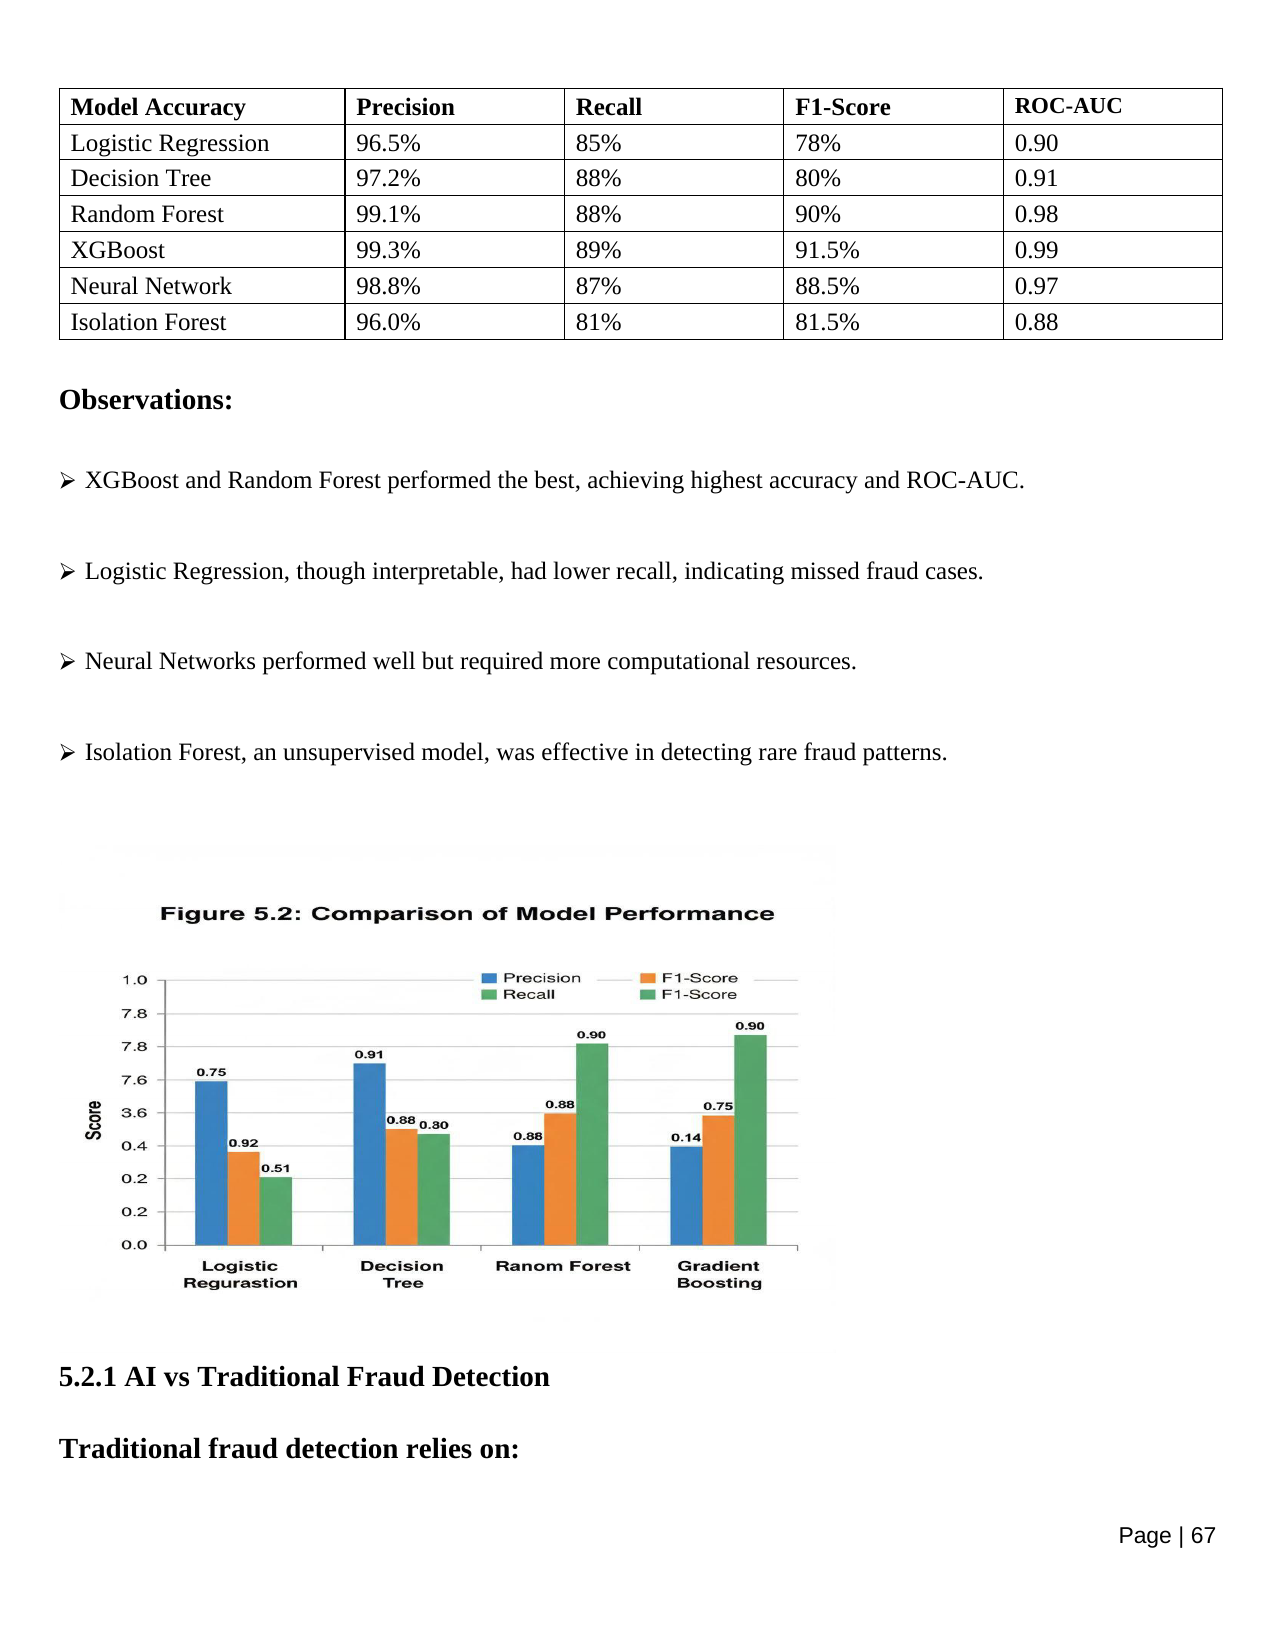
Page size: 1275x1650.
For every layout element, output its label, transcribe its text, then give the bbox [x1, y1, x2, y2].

table_cell 0.91 [1004, 160, 1222, 195]
table_cell 99.1% [346, 196, 564, 231]
table_cell 89% [565, 232, 783, 267]
table_cell Decision Tree [60, 160, 344, 195]
table_cell Neural Network [60, 268, 344, 303]
table_header Recall [565, 89, 783, 123]
table_cell 0.97 [1004, 268, 1222, 303]
text 5.2.1 AI vs Traditional Fraud Detection [58, 1359, 1203, 1393]
table_cell XGBoost [60, 232, 344, 267]
table_cell 0.99 [1004, 232, 1222, 267]
table_cell 99.3% [346, 232, 564, 267]
text Traditional fraud detection relies on: [58, 1432, 1203, 1465]
table_cell 97.2% [346, 160, 564, 195]
table_cell 0.98 [1004, 196, 1222, 231]
table_cell 91.5% [784, 232, 1003, 267]
list Logistic Regression, though interpretable, had lower recall, indicating missed fraud cases. [59, 545, 1203, 592]
list Isolation Forest, an unsupervised model, was effective in detecting rare fraud patterns. [59, 726, 1203, 773]
table_cell 80% [784, 160, 1003, 195]
table_cell 96.5% [346, 125, 564, 159]
table_cell 88.5% [784, 268, 1003, 303]
table_cell 98.8% [346, 268, 564, 303]
table_header Model Accuracy [60, 89, 344, 123]
table_cell 81% [565, 304, 783, 339]
list XGBoost and Random Forest performed the best, achieving highest accuracy and ROC-AUC. [59, 455, 1203, 502]
table_cell 0.88 [1004, 304, 1222, 339]
text Observations: [58, 382, 1203, 416]
table_cell 81.5% [784, 304, 1003, 339]
table_cell Random Forest [60, 196, 344, 231]
picture [58, 845, 837, 1353]
table_header ROC-AUC [1004, 89, 1222, 123]
table_header Precision [346, 89, 564, 123]
table_header F1-Score [784, 89, 1003, 123]
table_cell 78% [784, 125, 1003, 159]
table_cell 87% [565, 268, 783, 303]
list Neural Networks performed well but required more computational resources. [59, 636, 1203, 683]
table_cell 88% [565, 196, 783, 231]
table_cell 96.0% [346, 304, 564, 339]
table_cell Isolation Forest [60, 304, 344, 339]
table_cell 85% [565, 125, 783, 159]
table_cell 88% [565, 160, 783, 195]
table_cell 90% [784, 196, 1003, 231]
table_cell Logistic Regression [60, 125, 344, 159]
table_cell 0.90 [1004, 125, 1222, 159]
